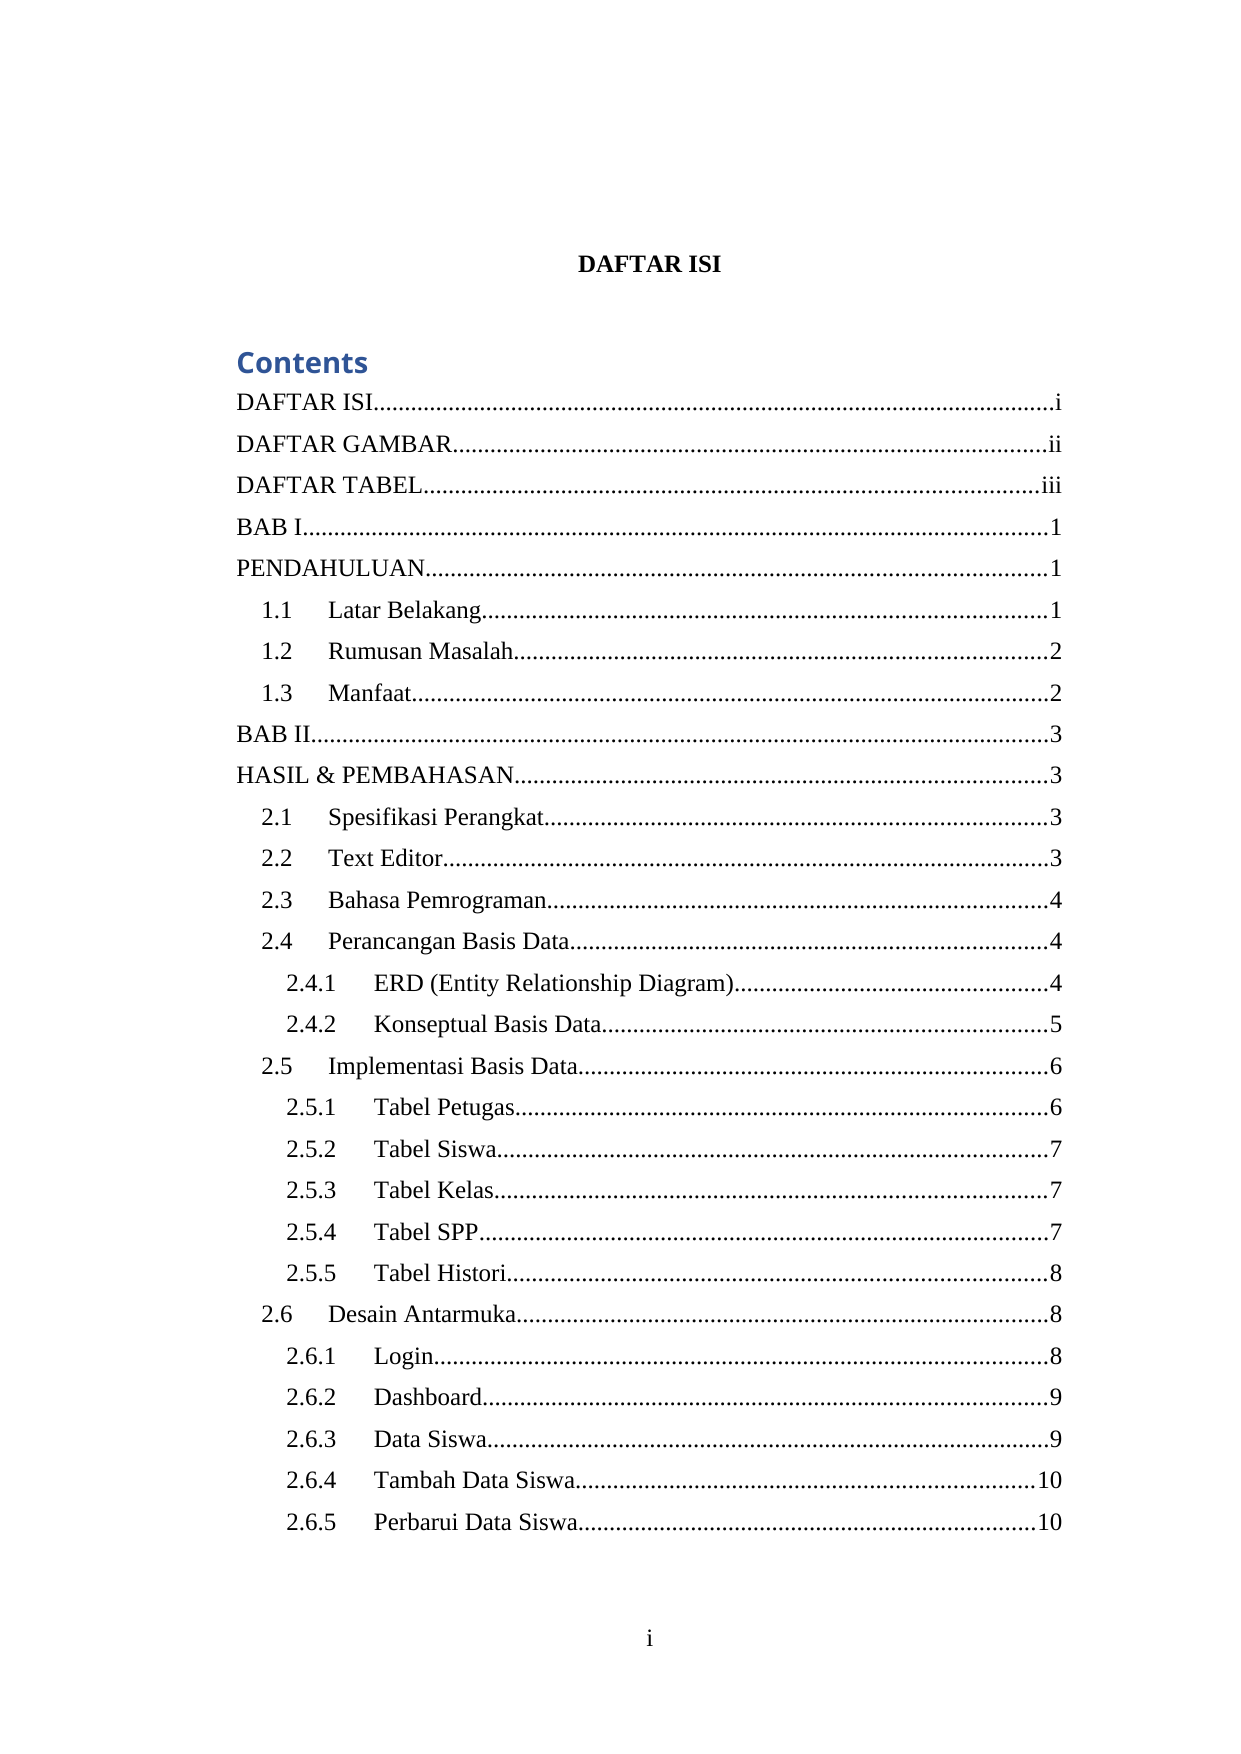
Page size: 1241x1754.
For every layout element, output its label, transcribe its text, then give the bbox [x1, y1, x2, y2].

subtitle DAFTAR ISI [236, 249, 1063, 277]
